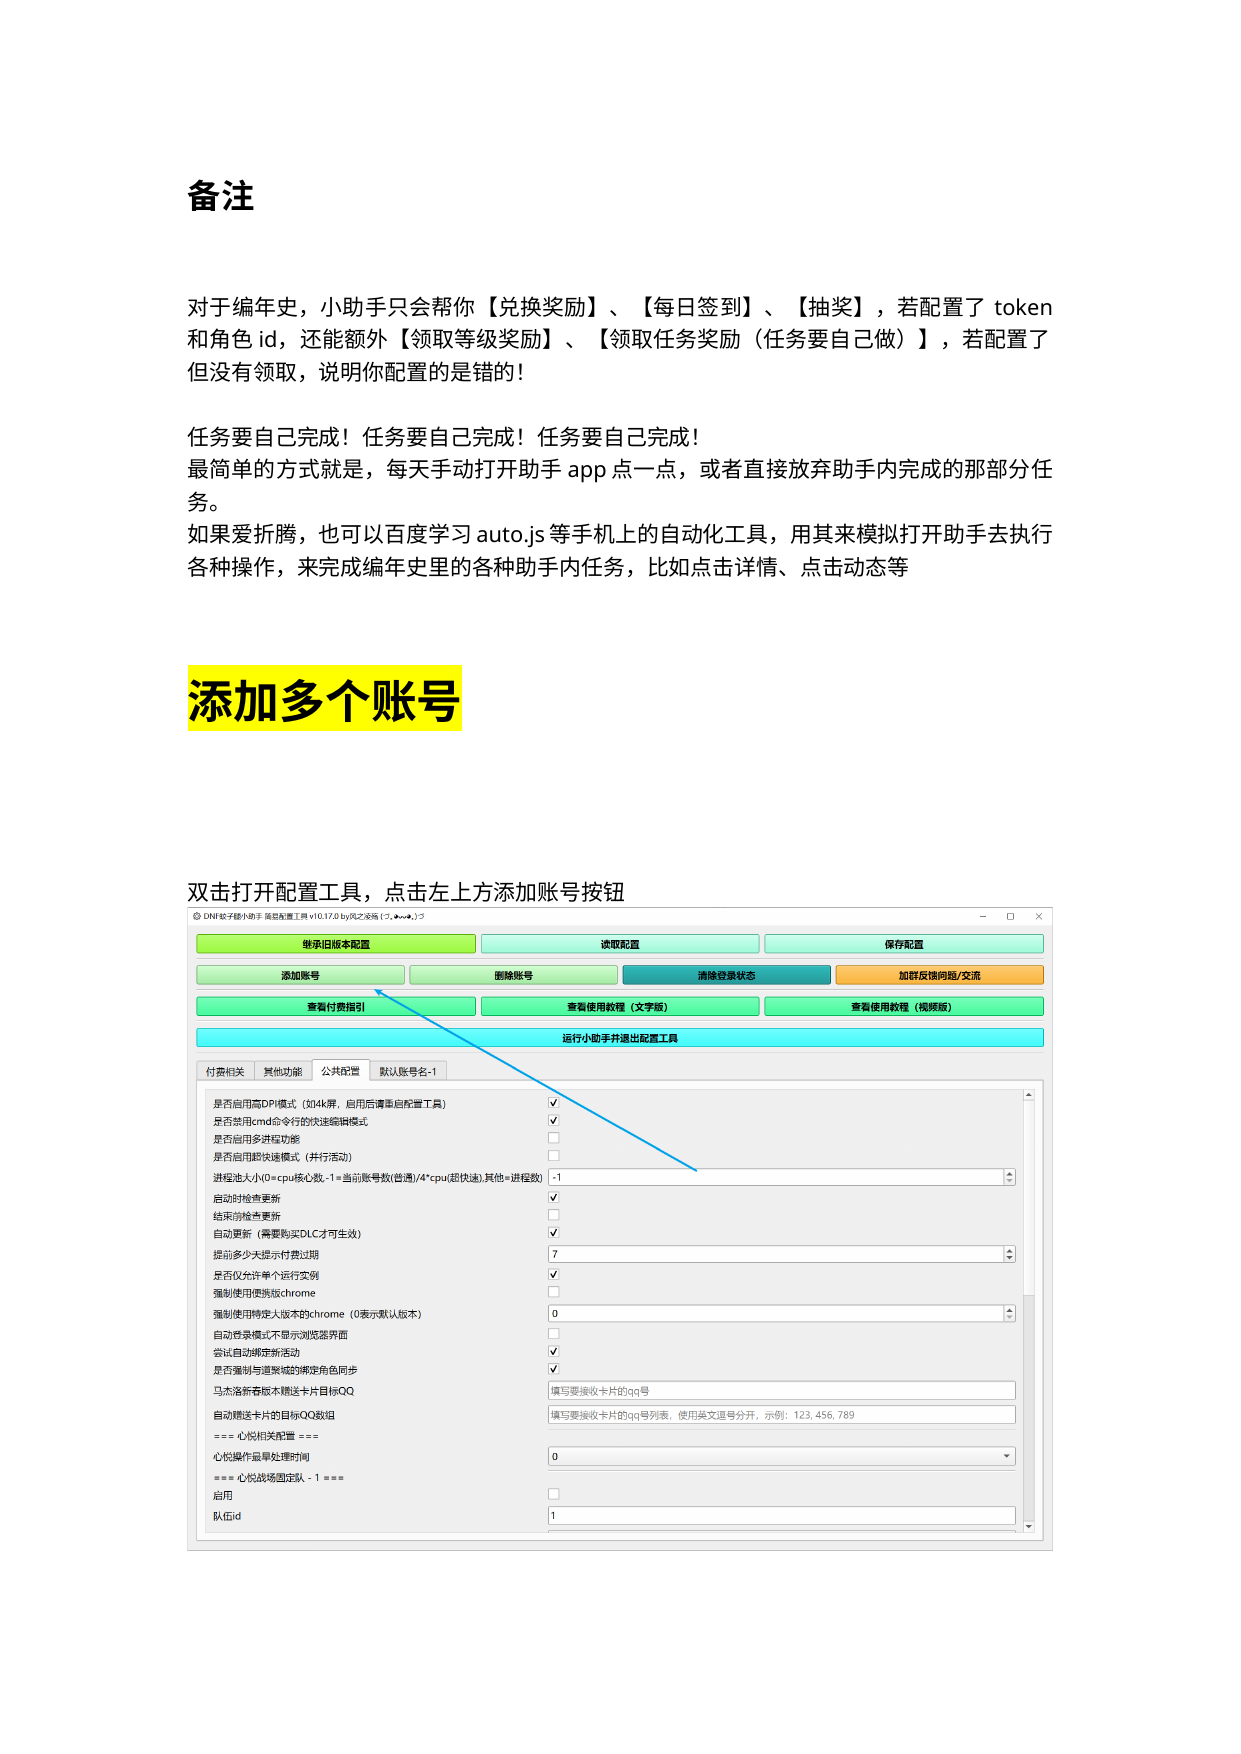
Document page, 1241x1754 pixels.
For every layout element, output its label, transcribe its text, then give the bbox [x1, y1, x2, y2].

subtitle 添加多个账号 [187, 649, 1053, 747]
text 双击打开配置工具，点击左上方添加账号按钮 [187, 875, 1053, 907]
picture [187, 907, 1053, 1551]
text 对于编年史，小助手只会帮你【兑换奖励】、【每日签到】、【抽奖】，若配置了token和角色id，还能额外【领取等级奖励】、【领取任务奖励（任务要自己做）】，若配置了但没有领取，说明你配置的是错的！ 任务要自己完成！任务要自己完成！任务要自己完成！ 最简单的方式就是，每天手动打开助手app点一点，或者直接放弃助手内完成的那部分任务。 如果爱折腾，也可以百度学习auto.js等手机上的自动化工具，用其来模拟打开助手去执行各种操作，来完成编年史里的各种助手内任务，比如点击详情、点击动态等 [187, 289, 1053, 614]
subtitle 备注 [187, 162, 1053, 227]
